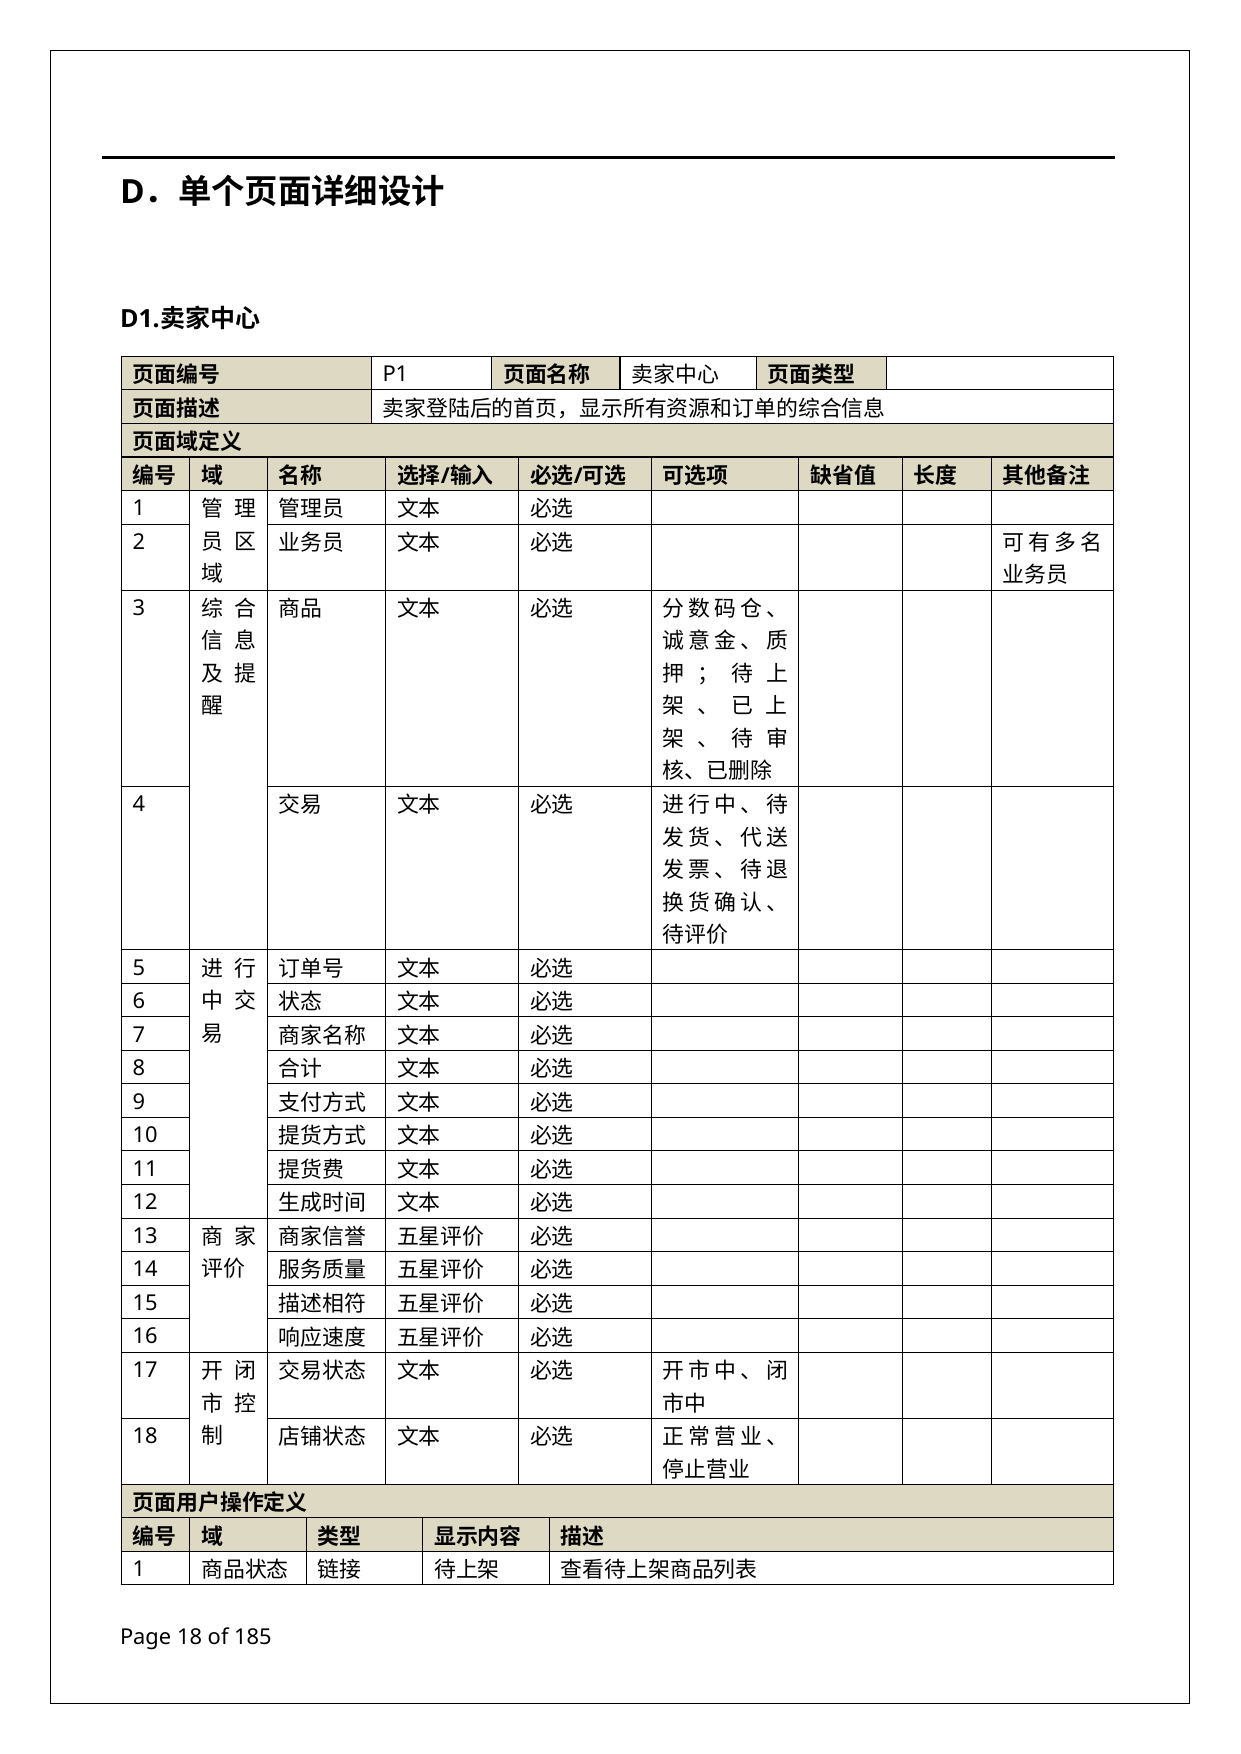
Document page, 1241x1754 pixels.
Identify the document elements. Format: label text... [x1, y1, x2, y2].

table_cell 17 [122, 1353, 189, 1418]
table_cell [903, 1084, 991, 1117]
table_cell 1 [122, 491, 189, 523]
table_cell 必选 [519, 1118, 651, 1150]
table_cell [903, 591, 991, 786]
table_cell [799, 1219, 902, 1251]
table_cell 响应速度 [268, 1319, 385, 1352]
table_cell 页面域定义 [122, 424, 1113, 456]
table_cell 进行中交易 [190, 950, 267, 1217]
table_cell 11 [122, 1151, 189, 1184]
table_cell [799, 1118, 902, 1150]
table_cell 综合信息及提醒 [190, 591, 267, 949]
table_cell [992, 1017, 1113, 1050]
table_cell 5 [122, 950, 189, 983]
table_cell [903, 1151, 991, 1184]
table_cell 文本 [386, 787, 518, 949]
table_cell 查看待上架商品列表 [550, 1552, 1113, 1584]
table_cell [652, 1151, 798, 1184]
table_cell 支付方式 [268, 1084, 385, 1117]
table_cell 必选 [519, 1185, 651, 1217]
table_header P1 [372, 357, 491, 389]
table_cell 10 [122, 1118, 189, 1150]
table_cell 必选 [519, 950, 651, 983]
table_cell 文本 [386, 984, 518, 1016]
table_cell 域 [190, 1518, 306, 1551]
table_cell [903, 491, 991, 523]
table_cell [652, 1286, 798, 1318]
table_cell 文本 [386, 1353, 518, 1418]
table_cell [992, 787, 1113, 949]
table_cell 文本 [386, 1084, 518, 1117]
table_cell 描述 [550, 1518, 1113, 1551]
table_cell [799, 591, 902, 786]
table_cell 五星评价 [386, 1219, 518, 1251]
table_cell [799, 525, 902, 589]
table_cell [992, 1252, 1113, 1284]
table_cell 商家信誉 [268, 1219, 385, 1251]
table_header 页面类型 [757, 357, 886, 389]
table_cell 18 [122, 1419, 189, 1484]
table_cell 链接 [307, 1552, 422, 1584]
table_cell 服务质量 [268, 1252, 385, 1284]
table_cell 1 [122, 1552, 189, 1584]
table_cell [992, 591, 1113, 786]
table_cell [992, 1051, 1113, 1083]
table_cell 缺省值 [799, 458, 902, 490]
table_cell 文本 [386, 1419, 518, 1484]
table_cell [799, 1185, 902, 1217]
table_cell 文本 [386, 1017, 518, 1050]
table_cell [799, 1084, 902, 1117]
subtitle D．单个页面详细设计 [120, 157, 1120, 222]
table_cell 必选 [519, 984, 651, 1016]
table_cell 管理员区域 [190, 491, 267, 589]
table_cell [652, 1017, 798, 1050]
table_cell [903, 984, 991, 1016]
table_cell [992, 984, 1113, 1016]
table_cell 交易 [268, 787, 385, 949]
table_cell [799, 491, 902, 523]
table_cell 必选 [519, 1252, 651, 1284]
table_cell 必选 [519, 525, 651, 589]
table_cell [799, 1353, 902, 1418]
table_cell 必选 [519, 1017, 651, 1050]
table_cell 商家评价 [190, 1219, 267, 1352]
table_cell [992, 1419, 1113, 1484]
table_cell [799, 1252, 902, 1284]
table_cell 分数码仓、诚意金、质押；待上架、已上架、待审核、已删除 [652, 591, 798, 786]
table_cell 类型 [307, 1518, 422, 1551]
table_cell [903, 787, 991, 949]
table_cell 编号 [122, 458, 189, 490]
table_cell 开市中、闭市中 [652, 1353, 798, 1418]
table_cell [652, 1252, 798, 1284]
table_cell 合计 [268, 1051, 385, 1083]
table_cell [799, 1319, 902, 1352]
table_cell 生成时间 [268, 1185, 385, 1217]
table_cell [799, 950, 902, 983]
table_cell 7 [122, 1017, 189, 1050]
table_cell [652, 1219, 798, 1251]
table_cell 3 [122, 591, 189, 786]
table_cell [799, 1017, 902, 1050]
table_cell 6 [122, 984, 189, 1016]
table_cell 必选 [519, 1219, 651, 1251]
table_cell 五星评价 [386, 1286, 518, 1318]
table_cell [992, 1286, 1113, 1318]
table_cell 15 [122, 1286, 189, 1318]
table_cell [903, 1252, 991, 1284]
table_cell 必选 [519, 1286, 651, 1318]
table_cell 描述相符 [268, 1286, 385, 1318]
table_cell 必选 [519, 1353, 651, 1418]
table_cell 文本 [386, 525, 518, 589]
table_cell 商家名称 [268, 1017, 385, 1050]
table_cell [652, 950, 798, 983]
table_cell 域 [190, 458, 267, 490]
table_cell 必选 [519, 787, 651, 949]
table_cell 订单号 [268, 950, 385, 983]
table_cell [992, 1319, 1113, 1352]
table_cell [799, 1286, 902, 1318]
table_cell 管理员 [268, 491, 385, 523]
table_cell [992, 1219, 1113, 1251]
table_cell [992, 1151, 1113, 1184]
table_cell 提货费 [268, 1151, 385, 1184]
table_cell 必选 [519, 1151, 651, 1184]
table_cell [992, 1118, 1113, 1150]
table_cell 必选 [519, 1419, 651, 1484]
table_cell 交易状态 [268, 1353, 385, 1418]
table_cell [992, 1185, 1113, 1217]
table_cell [652, 1118, 798, 1150]
table_cell 12 [122, 1185, 189, 1217]
table_cell 文本 [386, 1151, 518, 1184]
table_cell 必选 [519, 1084, 651, 1117]
table_cell 必选 [519, 1051, 651, 1083]
table_cell 可选项 [652, 458, 798, 490]
table_cell [799, 984, 902, 1016]
table_cell 选择/输入 [386, 458, 518, 490]
table_cell [903, 1286, 991, 1318]
table_cell [903, 950, 991, 983]
subtitle D1.卖家中心 [120, 284, 1120, 349]
table_cell [652, 1051, 798, 1083]
table_cell [992, 1084, 1113, 1117]
table_cell 五星评价 [386, 1319, 518, 1352]
table_cell 4 [122, 787, 189, 949]
table_cell 长度 [903, 458, 991, 490]
table_cell 9 [122, 1084, 189, 1117]
table_cell [799, 787, 902, 949]
table_cell 商品状态 [190, 1552, 306, 1584]
table_cell [799, 1051, 902, 1083]
table_cell 16 [122, 1319, 189, 1352]
table_cell 必选/可选 [519, 458, 651, 490]
table_cell 商品 [268, 591, 385, 786]
table_cell 业务员 [268, 525, 385, 589]
table_cell 文本 [386, 591, 518, 786]
table_cell 卖家登陆后的首页，显示所有资源和订单的综合信息 [372, 390, 1113, 423]
table_cell [903, 1118, 991, 1150]
table_cell 页面用户操作定义 [122, 1485, 1113, 1517]
table_cell 文本 [386, 1051, 518, 1083]
table_cell [903, 1185, 991, 1217]
table_cell 文本 [386, 1185, 518, 1217]
table_cell 店铺状态 [268, 1419, 385, 1484]
table_cell 14 [122, 1252, 189, 1284]
table_cell 文本 [386, 1118, 518, 1150]
table_cell [652, 1185, 798, 1217]
table_cell 8 [122, 1051, 189, 1083]
table_cell 编号 [122, 1518, 189, 1551]
table_cell 正常营业、停止营业 [652, 1419, 798, 1484]
table_cell [903, 1419, 991, 1484]
table_cell 13 [122, 1219, 189, 1251]
table_cell 必选 [519, 591, 651, 786]
table_cell 显示内容 [423, 1518, 549, 1551]
table_cell 五星评价 [386, 1252, 518, 1284]
table_cell 名称 [268, 458, 385, 490]
table_cell [992, 491, 1113, 523]
table_cell 提货方式 [268, 1118, 385, 1150]
table_header [887, 357, 1113, 389]
table_cell [652, 984, 798, 1016]
table_cell 必选 [519, 1319, 651, 1352]
table_cell 进行中、待发货、代送发票、待退换货确认、待评价 [652, 787, 798, 949]
table_cell [652, 491, 798, 523]
table_cell [903, 525, 991, 589]
table_cell 可有多名业务员 [992, 525, 1113, 589]
table_header 页面编号 [122, 357, 371, 389]
table_cell 必选 [519, 491, 651, 523]
table_header 页面名称 [492, 357, 619, 389]
table_cell [903, 1319, 991, 1352]
table_cell [903, 1017, 991, 1050]
table_cell [992, 950, 1113, 983]
table_cell 页面描述 [122, 390, 371, 423]
table_cell 状态 [268, 984, 385, 1016]
table_cell 开闭市控制 [190, 1353, 267, 1484]
table_cell 文本 [386, 491, 518, 523]
table_header 卖家中心 [621, 357, 756, 389]
table_cell [652, 1319, 798, 1352]
table_cell 待上架 [423, 1552, 549, 1584]
table_cell [903, 1051, 991, 1083]
table_cell 其他备注 [992, 458, 1113, 490]
table_cell [903, 1353, 991, 1418]
table_cell 2 [122, 525, 189, 589]
table_cell [652, 525, 798, 589]
table_cell [799, 1151, 902, 1184]
table_cell [992, 1353, 1113, 1418]
table_cell 文本 [386, 950, 518, 983]
table_cell [799, 1419, 902, 1484]
table_cell [652, 1084, 798, 1117]
table_cell [903, 1219, 991, 1251]
